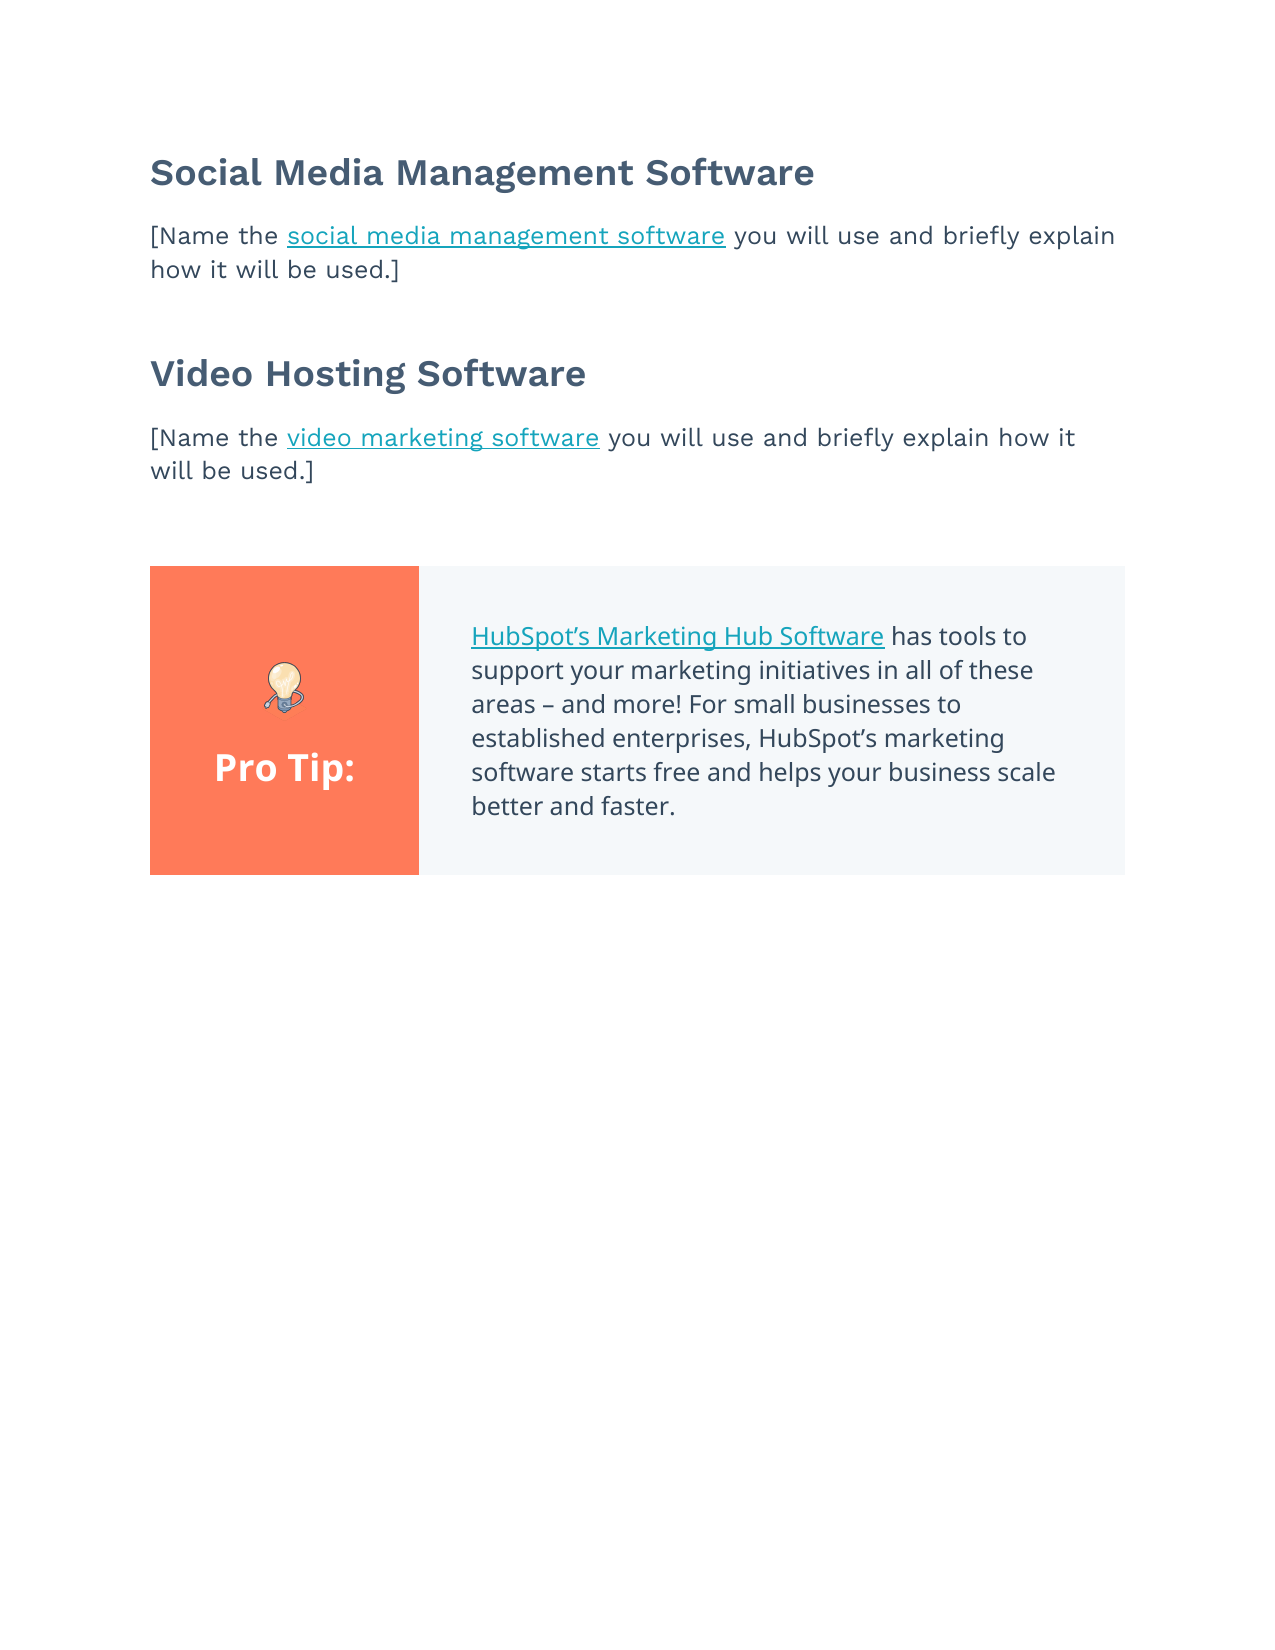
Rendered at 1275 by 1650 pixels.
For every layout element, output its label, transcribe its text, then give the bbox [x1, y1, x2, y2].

text [Name the video marketing software you will use and briefly explain how it will be used.] [150, 423, 1125, 486]
text [Name the social media management software you will use and briefly explain how it will be used.] [150, 221, 1125, 284]
subtitle Video Hosting Software [150, 351, 1125, 395]
table_header HubSpot’s Marketing Hub Software has tools to support your marketing initiatives in all of these areas – and more! For small businesses to established enterprises, HubSpot’s marketing software starts free and helps your business scale better and faster. [419, 566, 1125, 875]
subtitle Social Media Management Software [150, 150, 1125, 194]
picture [229, 648, 339, 728]
table_header Pro Tip: [150, 566, 419, 875]
